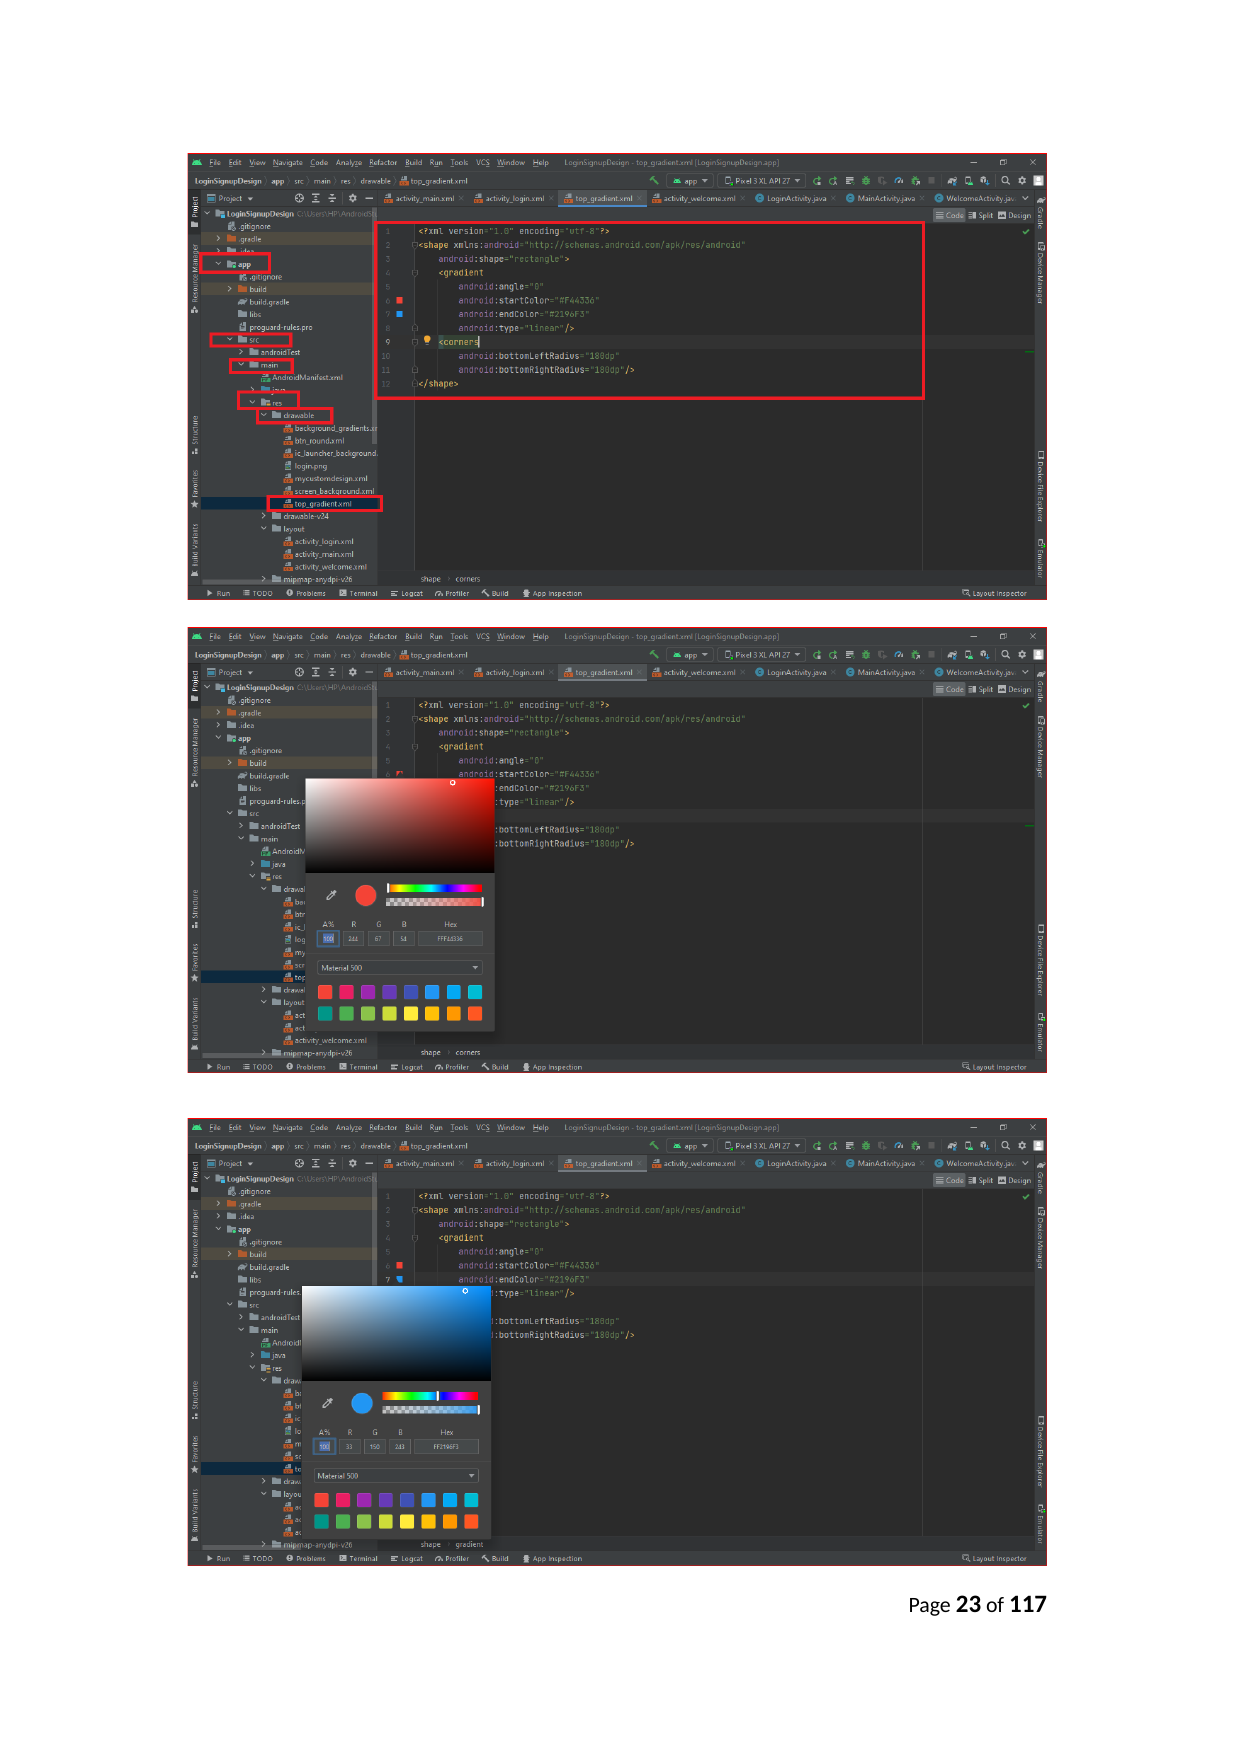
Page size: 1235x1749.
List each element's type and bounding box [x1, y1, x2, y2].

picture [187, 627, 1047, 1073]
picture [187, 1118, 1047, 1566]
picture [187, 153, 1047, 600]
